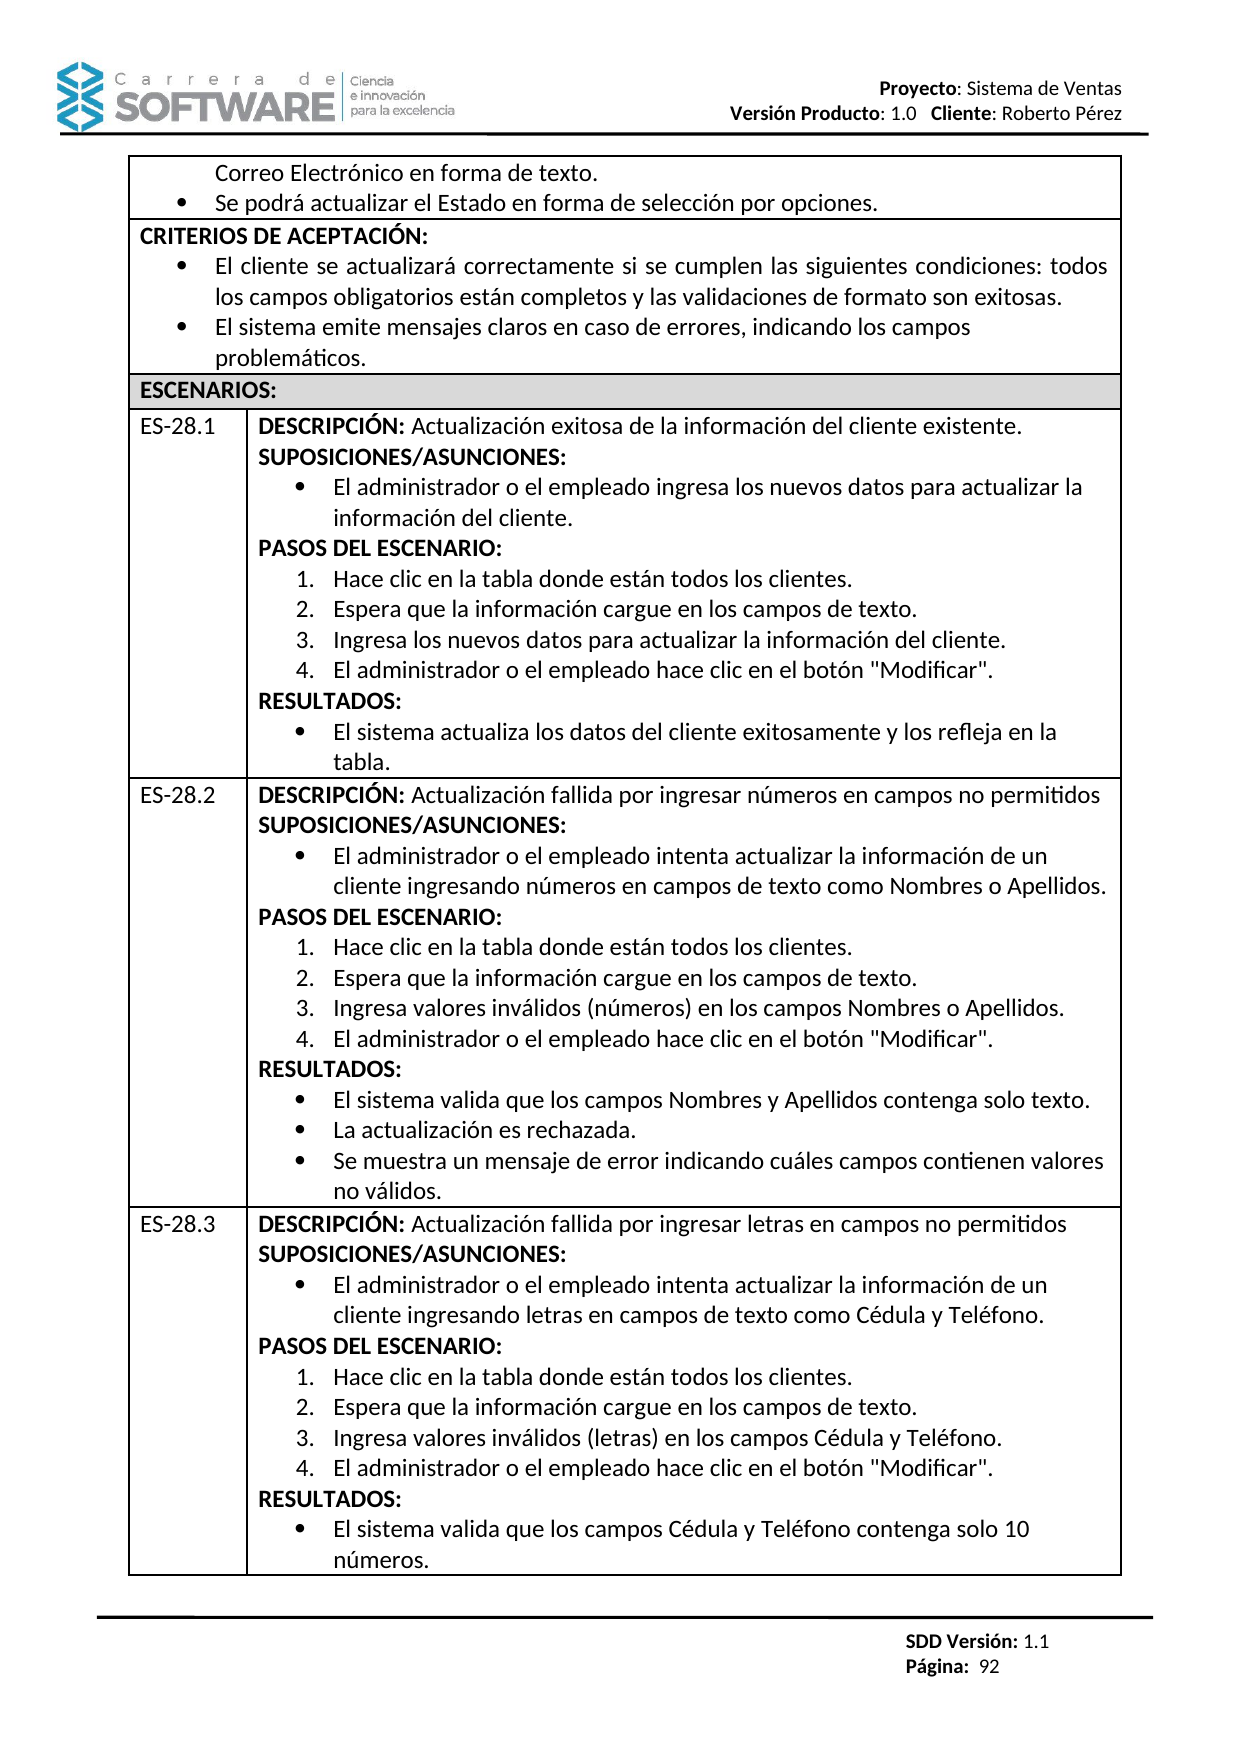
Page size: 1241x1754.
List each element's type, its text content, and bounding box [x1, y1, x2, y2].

picture [46, 46, 461, 154]
table_cell ES-28.3 [130, 1208, 246, 1574]
table_cell ESCENARIOS: [130, 375, 1120, 408]
table_cell ES-28.1 [130, 410, 246, 777]
table_cell DESCRIPCIÓN: Actualización exitosa de la información del cliente existente. SUPOSICIONES/ASUNCIONES: El administrador o el empleado ingresa los nuevos datos para actualizar la información del cliente. PASOS DEL ESCENARIO: Hace clic en la tabla donde están todos los clientes. Espera que la información cargue en los campos de texto. Ingresa los nuevos datos para actualizar la información del cliente. El administrador o el empleado hace clic en el botón "Modificar". RESULTADOS: El sistema actualiza los datos del cliente exitosamente y los refleja en la tabla. [248, 410, 1120, 777]
table_cell ES-28.2 [130, 779, 246, 1206]
table_cell DESCRIPCIÓN: Actualización fallida por ingresar números en campos no permitidos SUPOSICIONES/ASUNCIONES: El administrador o el empleado intenta actualizar la información de un cliente ingresando números en campos de texto como Nombres o Apellidos. PASOS DEL ESCENARIO: Hace clic en la tabla donde están todos los clientes. Espera que la información cargue en los campos de texto. Ingresa valores inválidos (números) en los campos Nombres o Apellidos. El administrador o el empleado hace clic en el botón "Modificar". RESULTADOS: El sistema valida que los campos Nombres y Apellidos contenga solo texto. La actualización es rechazada. Se muestra un mensaje de error indicando cuáles campos contienen valores no válidos. [248, 779, 1120, 1206]
table_cell CRITERIOS DE ACEPTACIÓN: El cliente se actualizará correctamente si se cumplen las siguientes condiciones: todos los campos obligatorios están completos y las validaciones de formato son exitosas. El sistema emite mensajes claros en caso de errores, indicando los campos problemáticos. [130, 220, 1120, 372]
